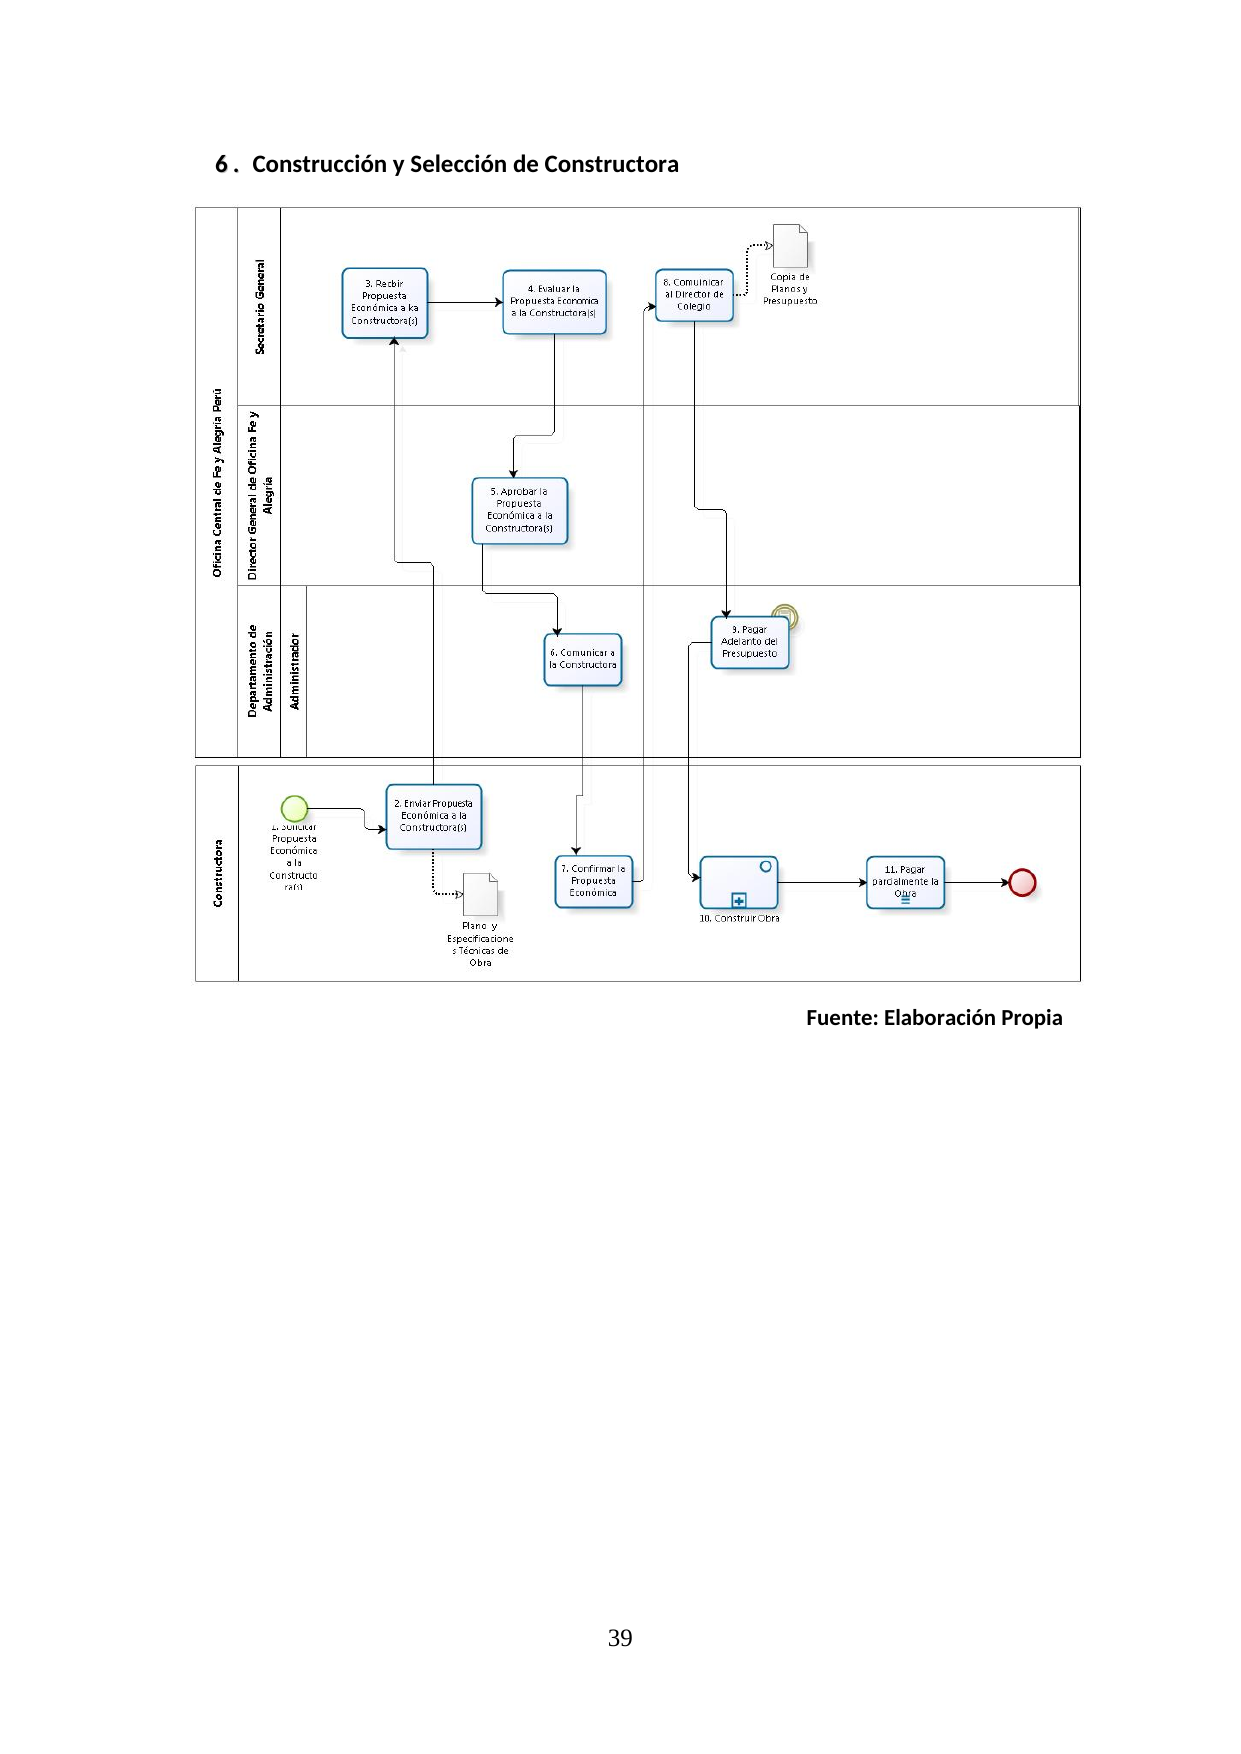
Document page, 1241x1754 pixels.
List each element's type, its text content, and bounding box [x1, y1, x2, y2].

subtitle Construcción y Selección de Constructora [215, 148, 1063, 178]
text Fuente: Elaboración Propia [177, 1003, 1063, 1031]
picture [177, 190, 1097, 991]
